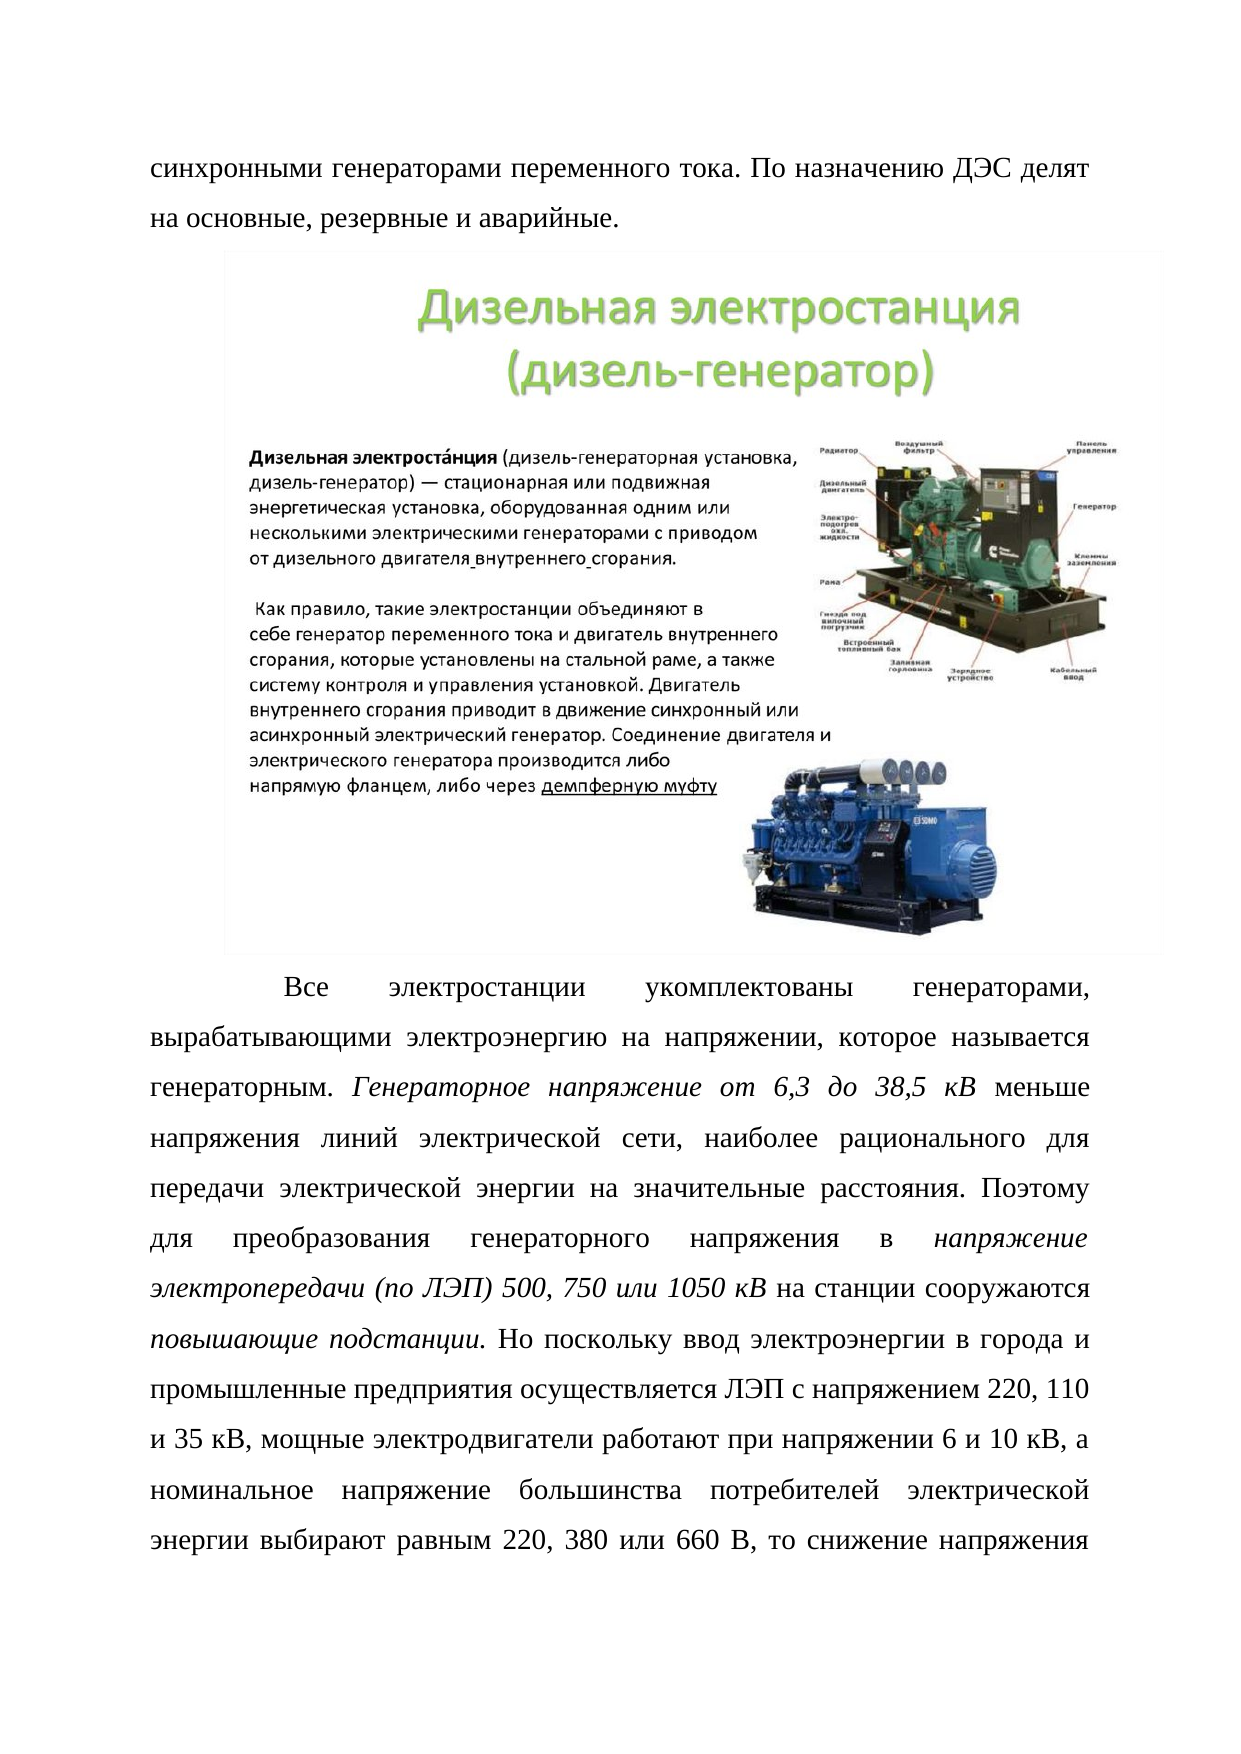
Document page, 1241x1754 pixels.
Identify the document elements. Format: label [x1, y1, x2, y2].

text [150, 150, 1090, 234]
text [150, 969, 1090, 1556]
picture [223, 250, 1164, 955]
